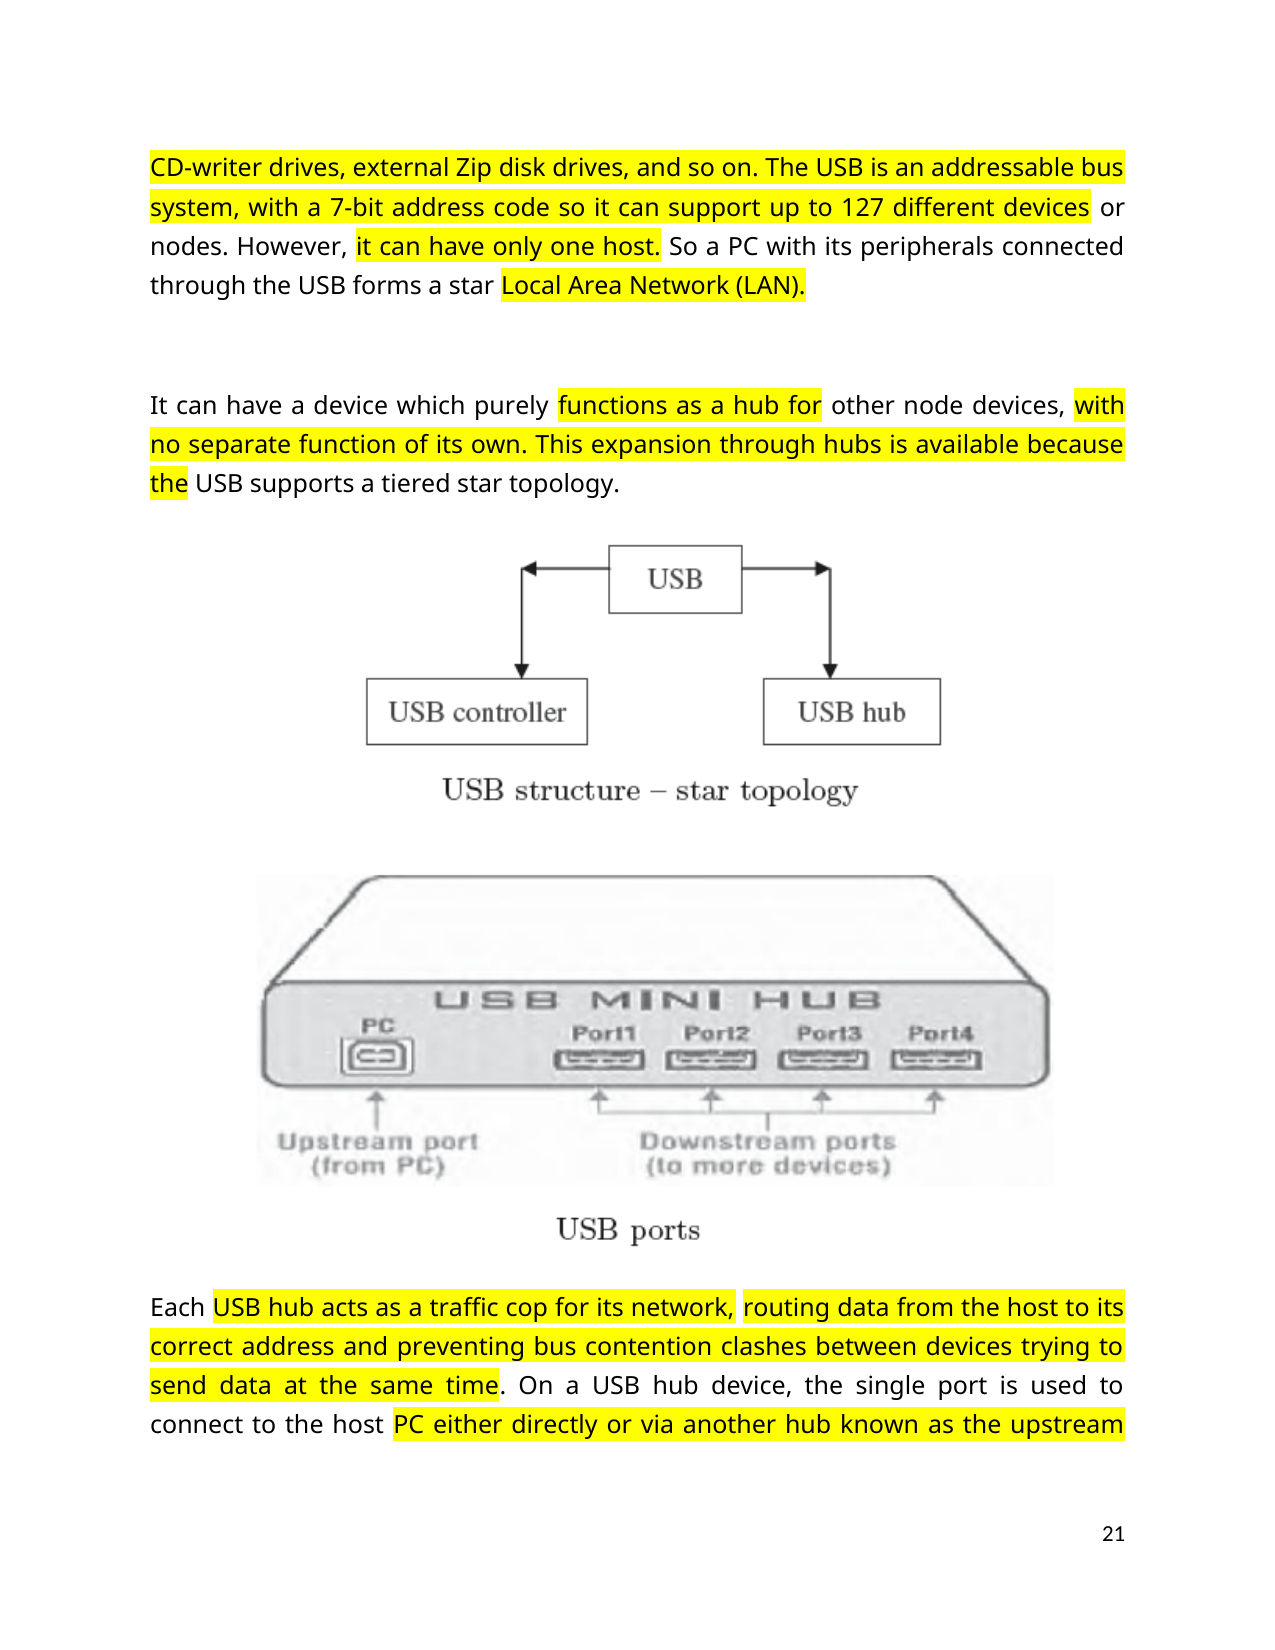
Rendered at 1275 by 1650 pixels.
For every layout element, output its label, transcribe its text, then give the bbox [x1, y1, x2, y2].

text It can have a device which purely functions as a hub for other node devices, with no separate function of its own. This expansion through hubs is available because the USB supports a tiered star topology. [150, 461, 1125, 500]
text It can have a device which purely functions as a hub for other node devices, with no separate function of its own. This expansion through hubs is available because the USB supports a tiered star topology. [150, 387, 1125, 427]
picture [193, 525, 1082, 1265]
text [150, 1362, 1125, 1441]
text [150, 184, 1125, 302]
